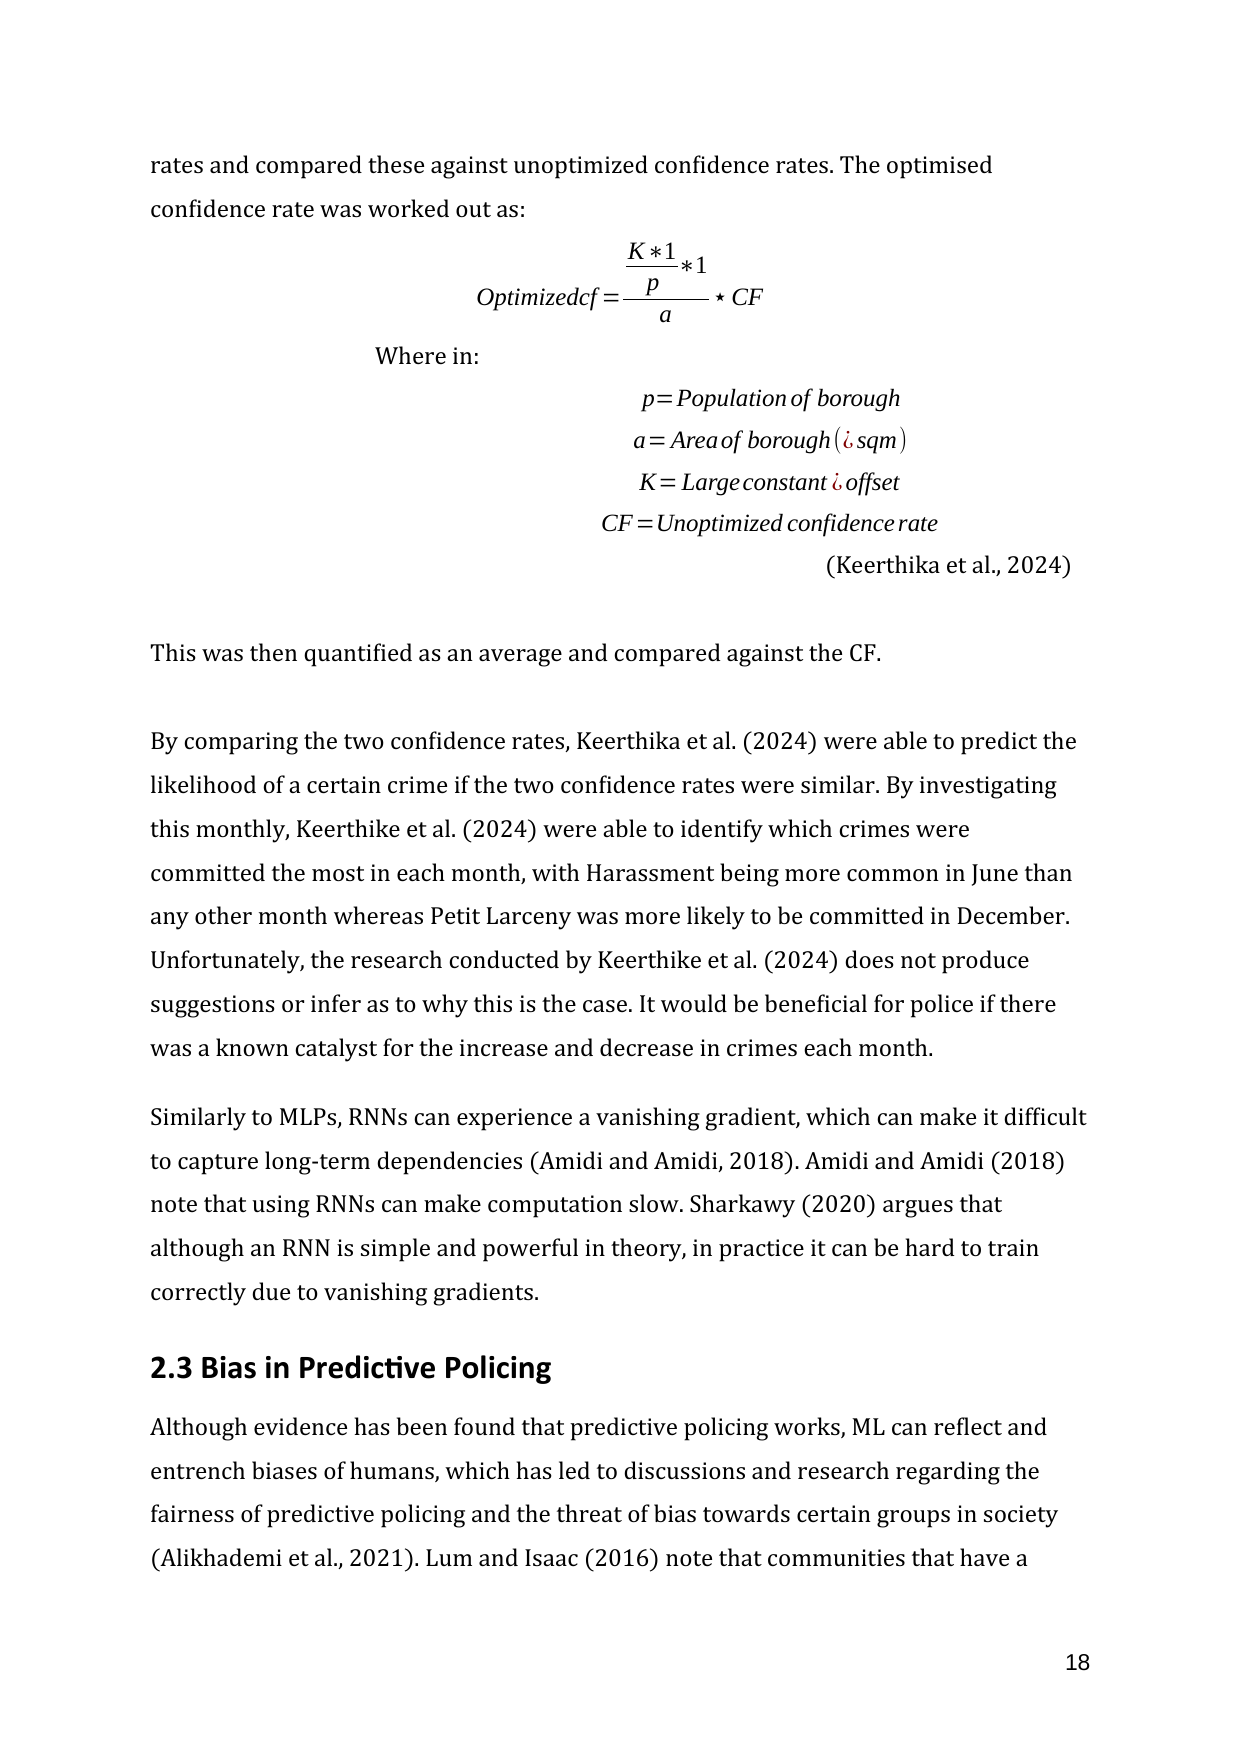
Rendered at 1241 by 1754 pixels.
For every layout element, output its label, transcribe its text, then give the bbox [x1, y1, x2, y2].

text This was then quantified as an average and compared against the CF. [150, 638, 1090, 667]
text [150, 150, 1090, 223]
subtitle 2.3 Bias in Predictive Policing [150, 1346, 1090, 1386]
text Where in: [300, 341, 1090, 370]
text (Keerthika et al., 2024) [150, 550, 1090, 579]
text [150, 1411, 1090, 1572]
text By comparing the two confidence rates, Keerthika et al. (2024) were able to predict the likelihood of a certain crime if the two confidence rates were similar. By investigating this monthly, Keerthike et al. (2024) were able to identify which crimes were committed the most in each month, with Harassment being more common in June than any other month whereas Petit Larceny was more likely to be committed in December. Unfortunately, the research conducted by Keerthike et al. (2024) does not produce suggestions or infer as to why this is the case. It would be beneficial for police if there was a known catalyst for the increase and decrease in crimes each month. [150, 726, 1090, 1062]
text Similarly to MLPs, RNNs can experience a vanishing gradient, which can make it difficult to capture long-term dependencies (Amidi and Amidi, 2018). Amidi and Amidi (2018) note that using RNNs can make computation slow. Sharkawy (2020) argues that although an RNN is simple and powerful in theory, in practice it can be hard to train correctly due to vanishing gradients. [150, 1101, 1090, 1306]
